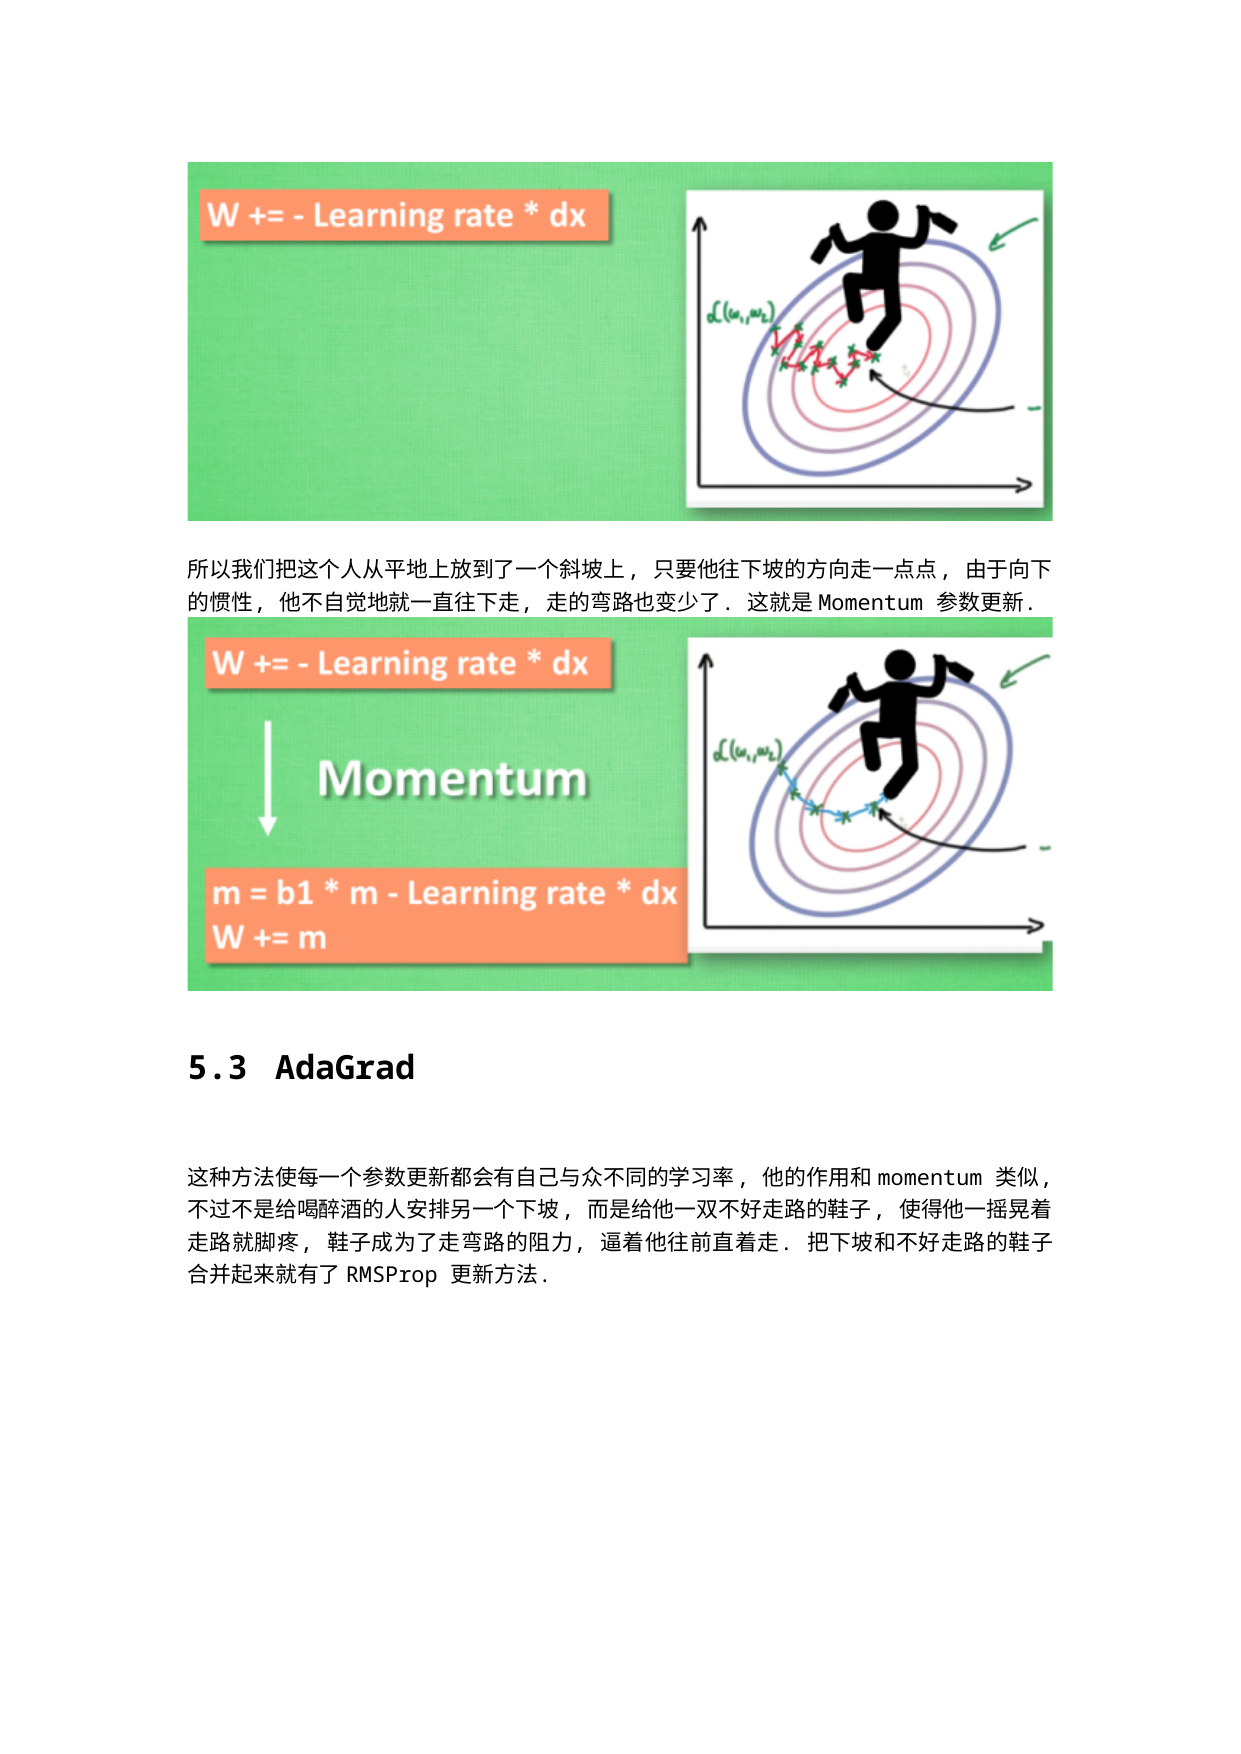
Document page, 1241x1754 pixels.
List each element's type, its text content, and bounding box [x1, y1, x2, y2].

picture [187, 162, 1053, 521]
text 所以我们把这个人从平地上放到了一个斜坡上, 只要他往下坡的方向走一点点, 由于向下的惯性, 他不自觉地就一直往下走, 走的弯路也变少了. 这就是 Momentum 参数更新. [187, 552, 1053, 617]
subtitle AdaGrad [187, 1034, 1053, 1099]
picture [187, 617, 1053, 991]
text 这种方法使每一个参数更新都会有自己与众不同的学习率, 他的作用和 momentum 类似, 不过不是给喝醉酒的人安排另一个下坡, 而是给他一双不好走路的鞋子, 使得他一摇晃着走路就脚疼, 鞋子成为了走弯路的阻力, 逼着他往前直着走. 把下坡和不好走路的鞋子合并起来就有了 RMSProp 更新方法. [187, 1159, 1053, 1289]
